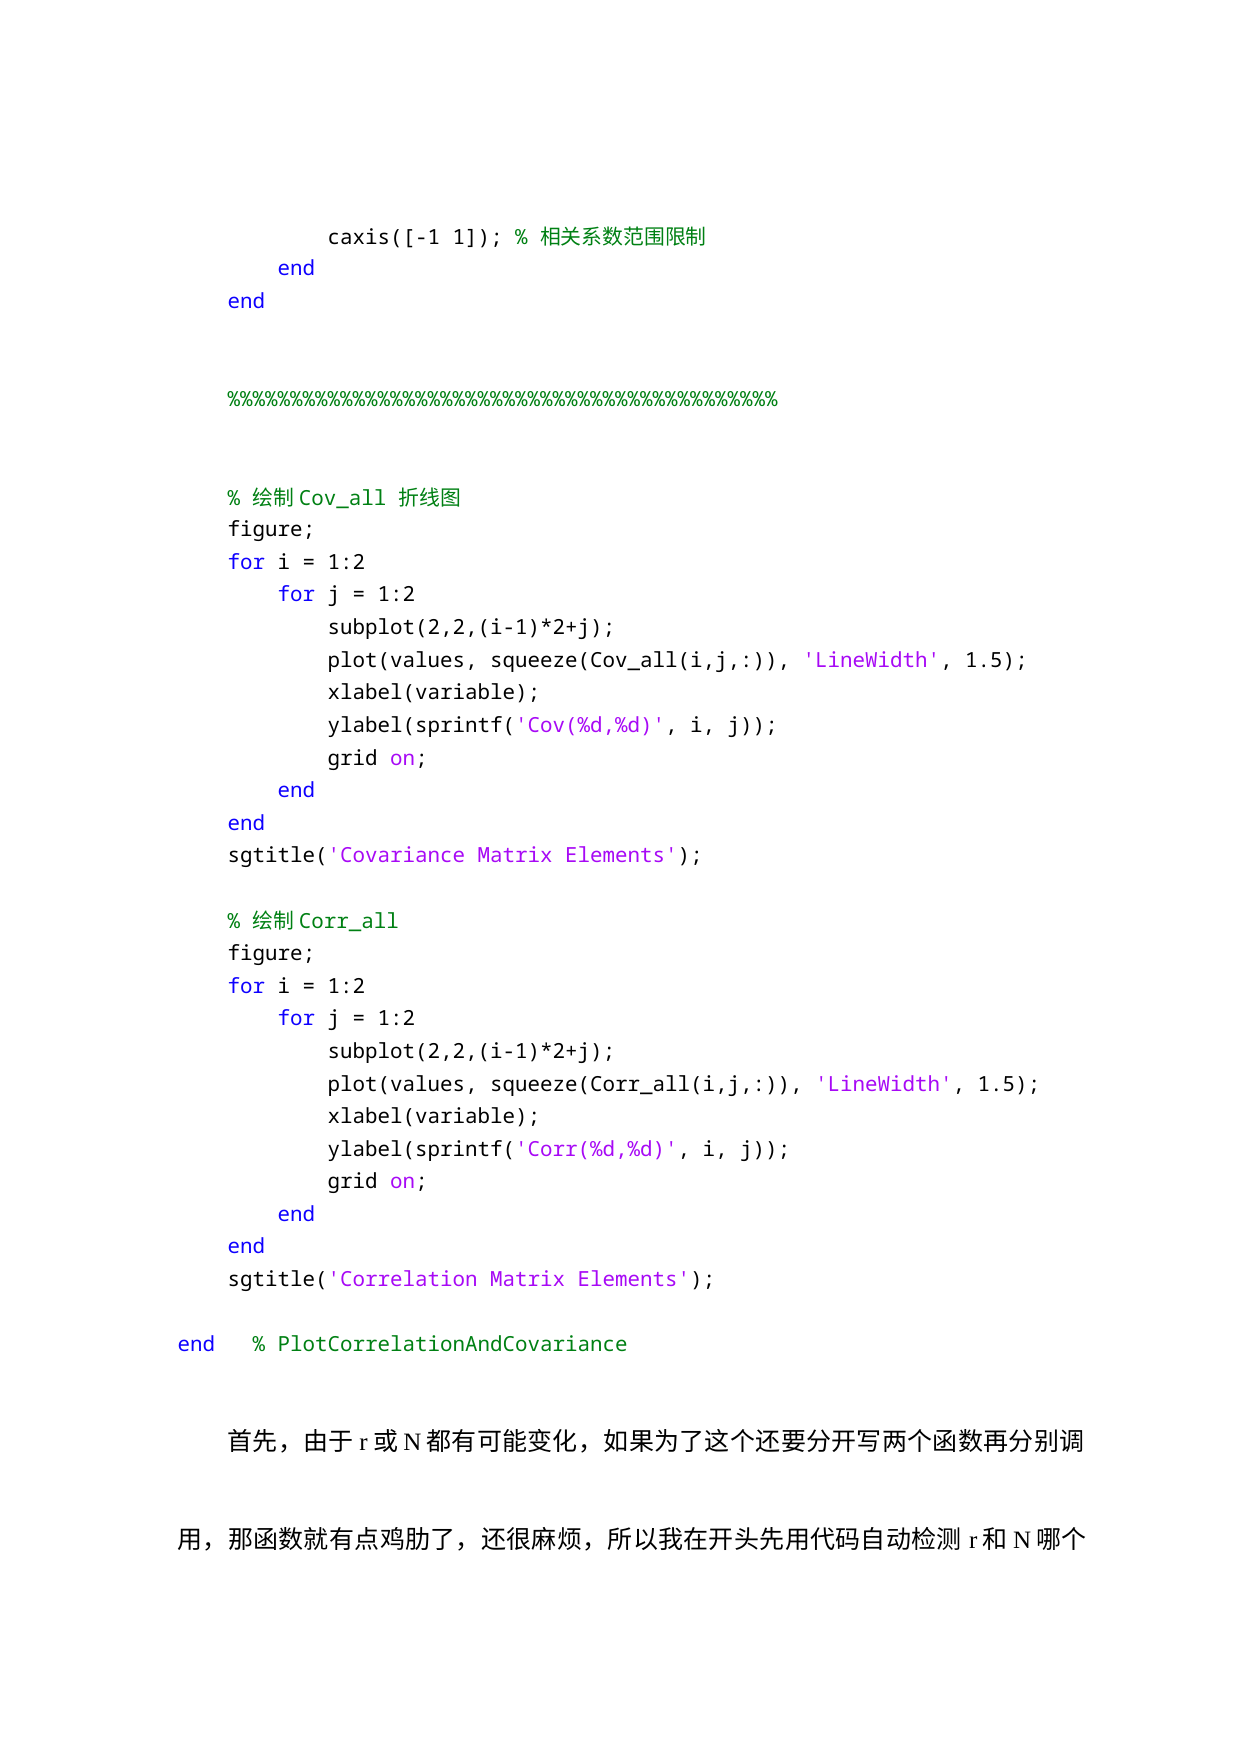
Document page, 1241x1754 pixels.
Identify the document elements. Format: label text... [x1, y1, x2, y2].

text end [177, 806, 1087, 838]
text end [177, 1229, 1087, 1262]
text grid on; [177, 741, 1087, 773]
text figure; [177, 936, 1087, 969]
text sgtitle('Covariance Matrix Elements'); [177, 838, 1087, 871]
text subplot(2,2,(i-1)*2+j); [177, 610, 1087, 643]
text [177, 1407, 1087, 1570]
text end [177, 1197, 1087, 1229]
text end [177, 251, 1087, 284]
text for i = 1:2 [177, 545, 1087, 577]
text ylabel(sprintf('Cov(%d,%d)', i, j)); [177, 708, 1087, 741]
text for j = 1:2 [177, 577, 1087, 610]
text for i = 1:2 [177, 969, 1087, 1001]
text ylabel(sprintf('Corr(%d,%d)', i, j)); [177, 1132, 1087, 1164]
text plot(values, squeeze(Cov_all(i,j,:)), 'LineWidth', 1.5); [177, 643, 1087, 675]
text sgtitle('Correlation Matrix Elements'); [177, 1262, 1087, 1295]
text subplot(2,2,(i-1)*2+j); [177, 1034, 1087, 1067]
text for j = 1:2 [177, 1001, 1087, 1034]
text plot(values, squeeze(Corr_all(i,j,:)), 'LineWidth', 1.5); [177, 1067, 1087, 1099]
text grid on; [177, 1164, 1087, 1197]
text end % PlotCorrelationAndCovariance [177, 1327, 1087, 1360]
text caxis([-1 1]); % 相关系数范围限制 [177, 219, 1087, 251]
text figure; [177, 512, 1087, 545]
text end [177, 284, 1087, 317]
text %%%%%%%%%%%%%%%%%%%%%%%%%%%%%%%%%%%%%%%%%%%% [177, 382, 1087, 414]
text % 绘制 Corr_all [177, 903, 1087, 936]
text end [177, 773, 1087, 806]
text xlabel(variable); [177, 675, 1087, 708]
text xlabel(variable); [177, 1099, 1087, 1132]
text % 绘制 Cov_all 折线图 [177, 480, 1087, 512]
